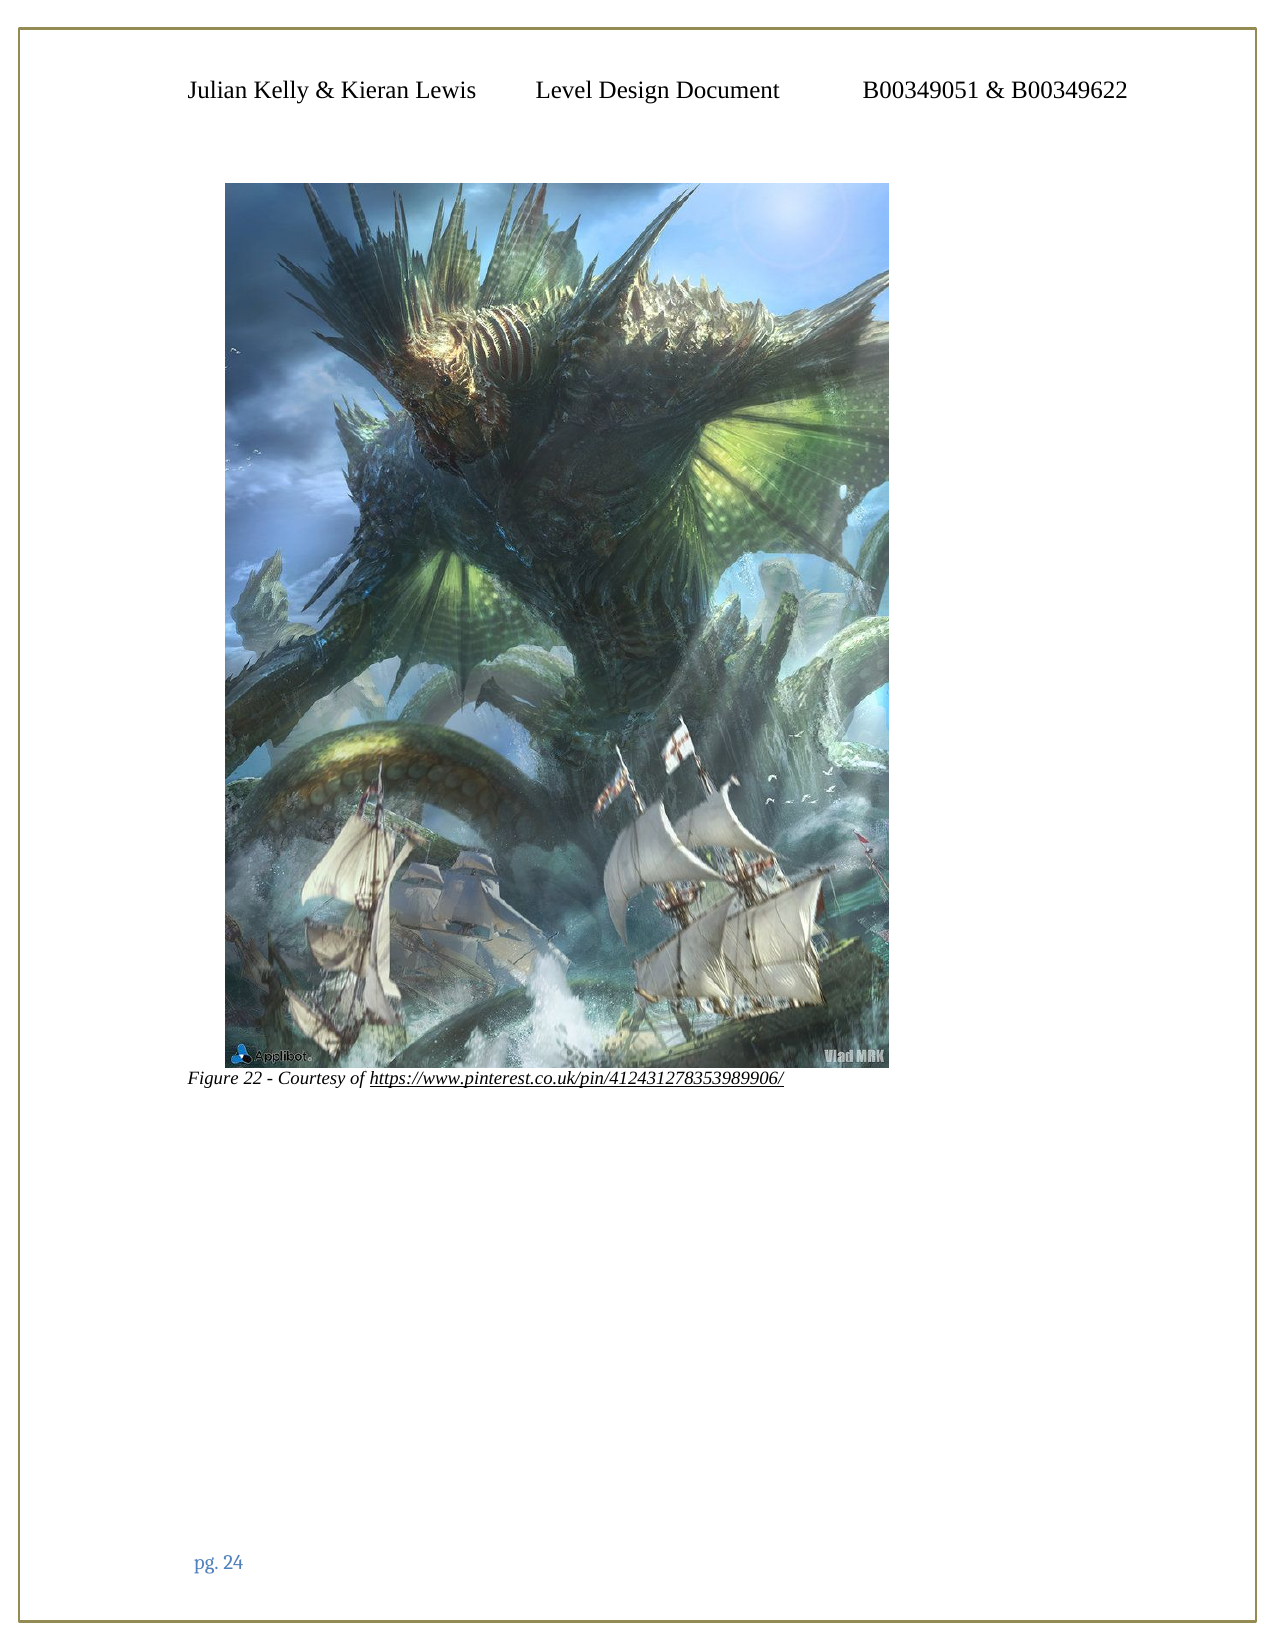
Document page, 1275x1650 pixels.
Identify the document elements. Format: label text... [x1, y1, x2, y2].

text Figure 22 - Courtesy of https://www.pinterest.co.uk/pin/412431278353989906/ [187, 1067, 1087, 1089]
picture [225, 183, 889, 1068]
